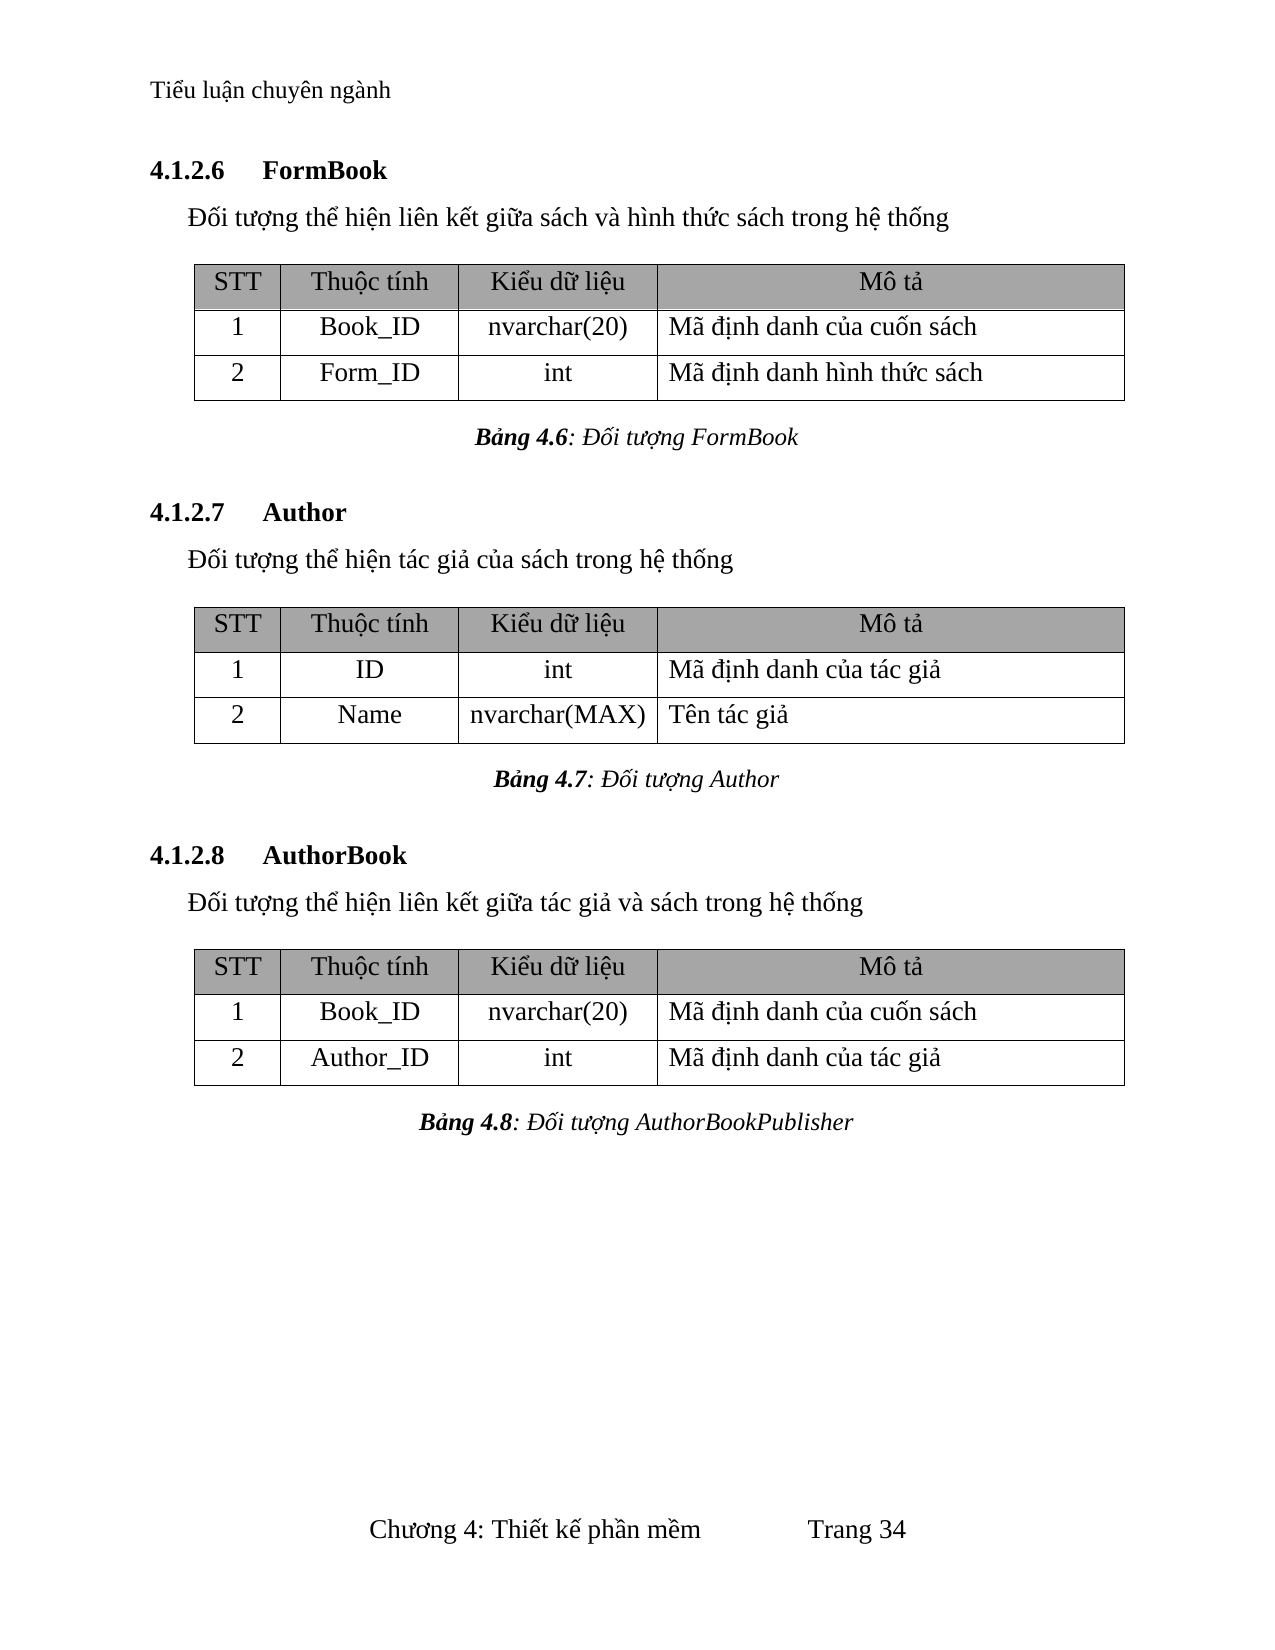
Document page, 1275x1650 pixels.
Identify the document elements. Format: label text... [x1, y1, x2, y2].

text Đối tượng thể hiện liên kết giữa sách và hình thức sách trong hệ thống [187, 201, 1125, 232]
table_cell Name [281, 698, 458, 742]
table_cell Mã định danh của cuốn sách [658, 995, 1124, 1039]
table_cell Form_ID [281, 356, 458, 400]
text Đối tượng thể hiện tác giả của sách trong hệ thống [187, 543, 1125, 574]
table_header Thuộc tính [281, 950, 458, 994]
table_cell nvarchar(MAX) [459, 698, 657, 742]
table_cell nvarchar(20) [459, 311, 657, 355]
text Bảng 4.6: Đối tượng FormBook [150, 422, 1125, 451]
table_cell Tên tác giả [658, 698, 1124, 742]
table_cell 2 [195, 1041, 280, 1085]
table_header Thuộc tính [281, 265, 458, 309]
table_header STT [195, 950, 280, 994]
subtitle AuthorBook [150, 839, 1125, 870]
table_header STT [195, 265, 280, 309]
table_header Thuộc tính [281, 608, 458, 652]
table_header Kiểu dữ liệu [459, 608, 657, 652]
table_header Kiểu dữ liệu [459, 950, 657, 994]
table_header Mô tả [658, 950, 1124, 994]
table_cell Author_ID [281, 1041, 458, 1085]
table_cell 2 [195, 698, 280, 742]
text Bảng 4.8: Đối tượng AuthorBookPublisher [150, 1107, 1125, 1136]
table_header Mô tả [658, 608, 1124, 652]
table_cell nvarchar(20) [459, 995, 657, 1039]
table_header Mô tả [658, 265, 1124, 309]
subtitle Author [150, 497, 1125, 528]
table_cell int [459, 653, 657, 697]
text Bảng 4.7: Đối tượng Author [150, 764, 1125, 793]
table_cell Book_ID [281, 995, 458, 1039]
table_cell Book_ID [281, 311, 458, 355]
table_cell int [459, 1041, 657, 1085]
table_cell int [459, 356, 657, 400]
table_cell 2 [195, 356, 280, 400]
table_cell Mã định danh hình thức sách [658, 356, 1124, 400]
table_cell 1 [195, 311, 280, 355]
table_cell Mã định danh của tác giả [658, 1041, 1124, 1085]
table_cell ID [281, 653, 458, 697]
table_cell Mã định danh của tác giả [658, 653, 1124, 697]
table_cell Mã định danh của cuốn sách [658, 311, 1124, 355]
subtitle FormBook [150, 154, 1125, 185]
table_cell 1 [195, 653, 280, 697]
table_cell 1 [195, 995, 280, 1039]
table_header STT [195, 608, 280, 652]
table_header Kiểu dữ liệu [459, 265, 657, 309]
text Đối tượng thể hiện liên kết giữa tác giả và sách trong hệ thống [187, 886, 1125, 917]
